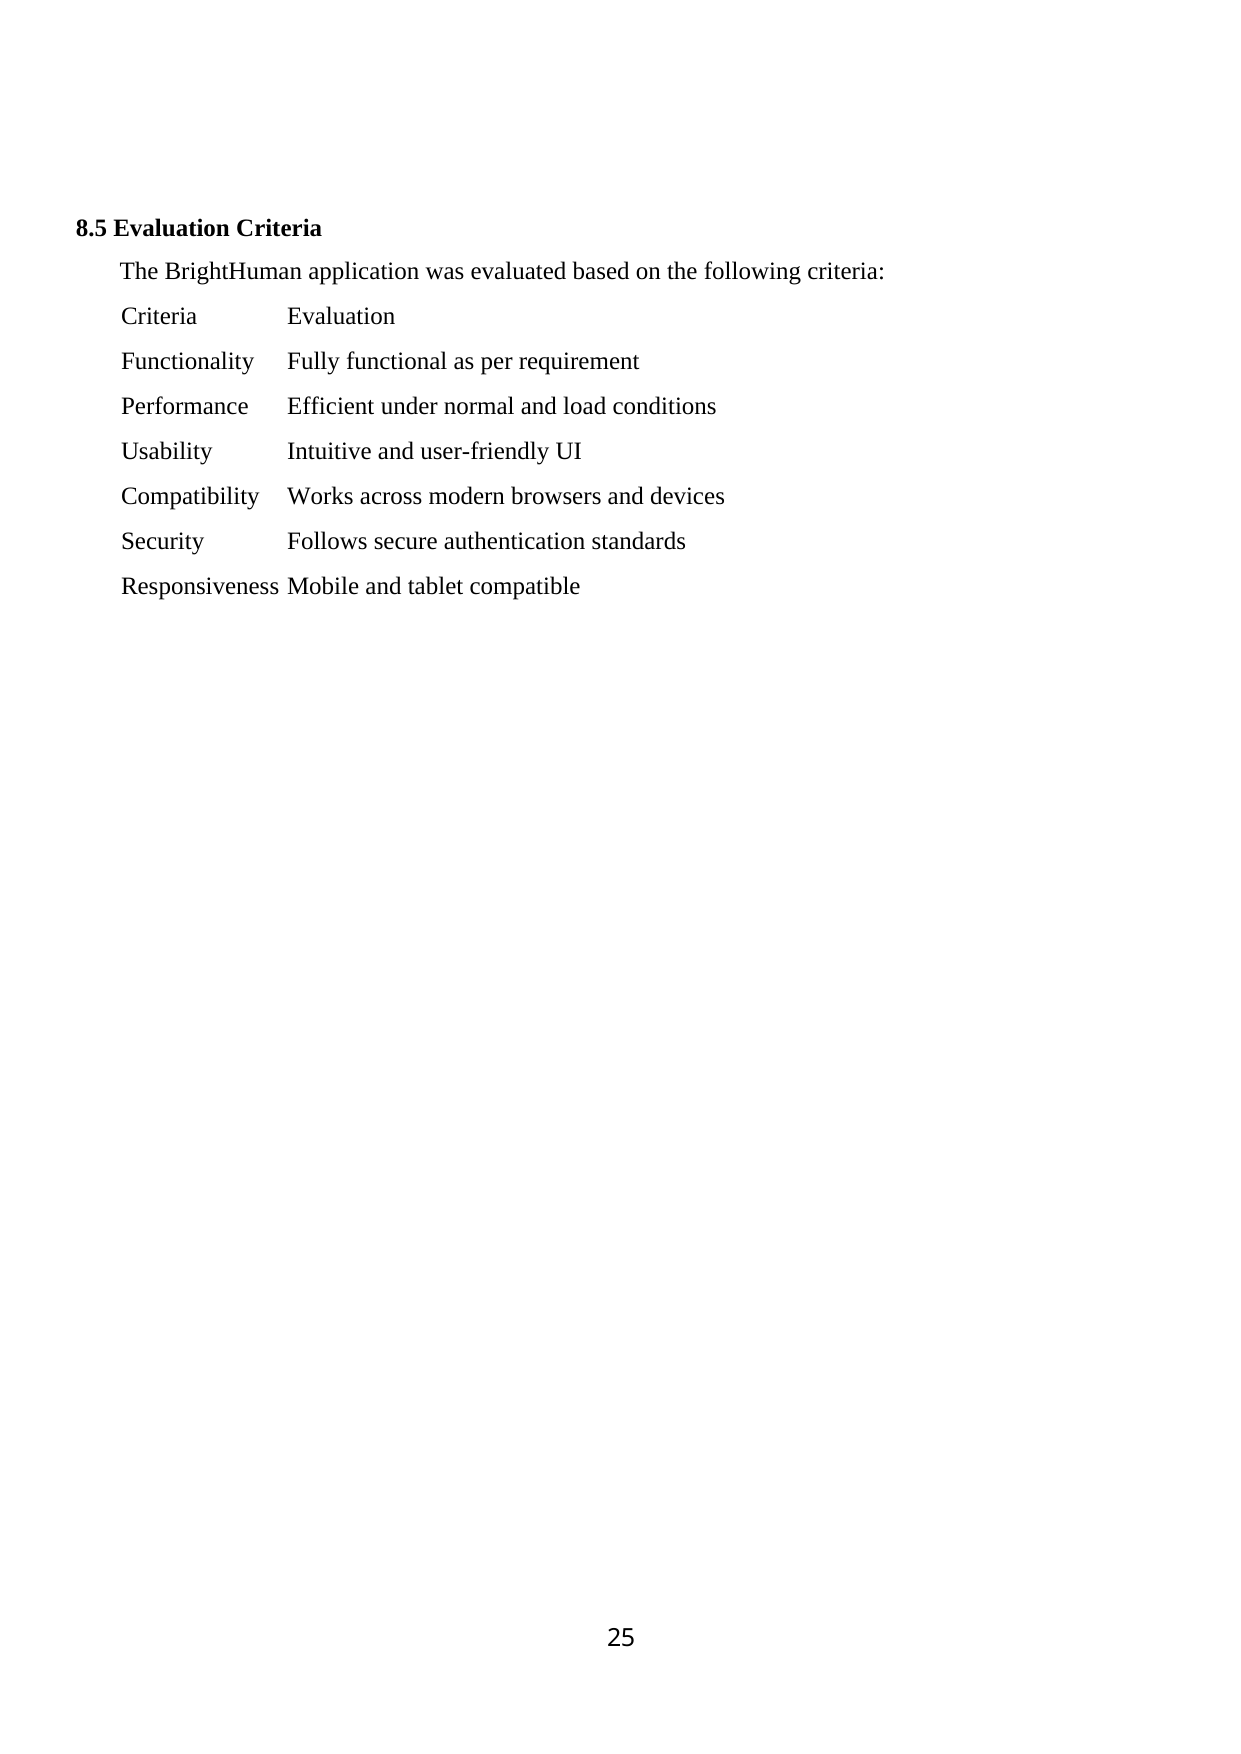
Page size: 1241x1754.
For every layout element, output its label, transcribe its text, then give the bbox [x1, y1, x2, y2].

table_header Evaluation [285, 300, 731, 344]
table_cell Compatibility [119, 480, 285, 524]
table_cell Usability [119, 435, 285, 479]
table_cell Follows secure authentication standards [285, 525, 731, 569]
table_cell Performance [119, 390, 285, 434]
table_cell Responsiveness [119, 570, 285, 614]
table_header Criteria [119, 300, 285, 344]
table_cell Mobile and tablet compatible [285, 570, 731, 614]
table_cell Fully functional as per requirement [285, 345, 731, 389]
table_cell Functionality [119, 345, 285, 389]
table_cell Intuitive and user-friendly UI [285, 435, 731, 479]
table_cell Works across modern browsers and devices [285, 480, 731, 524]
text The BrightHuman application was evaluated based on the following criteria: [119, 256, 1196, 285]
table_cell Efficient under normal and load conditions [285, 390, 731, 434]
table_cell Security [119, 525, 285, 569]
text 8.5 Evaluation Criteria [44, 213, 1196, 242]
